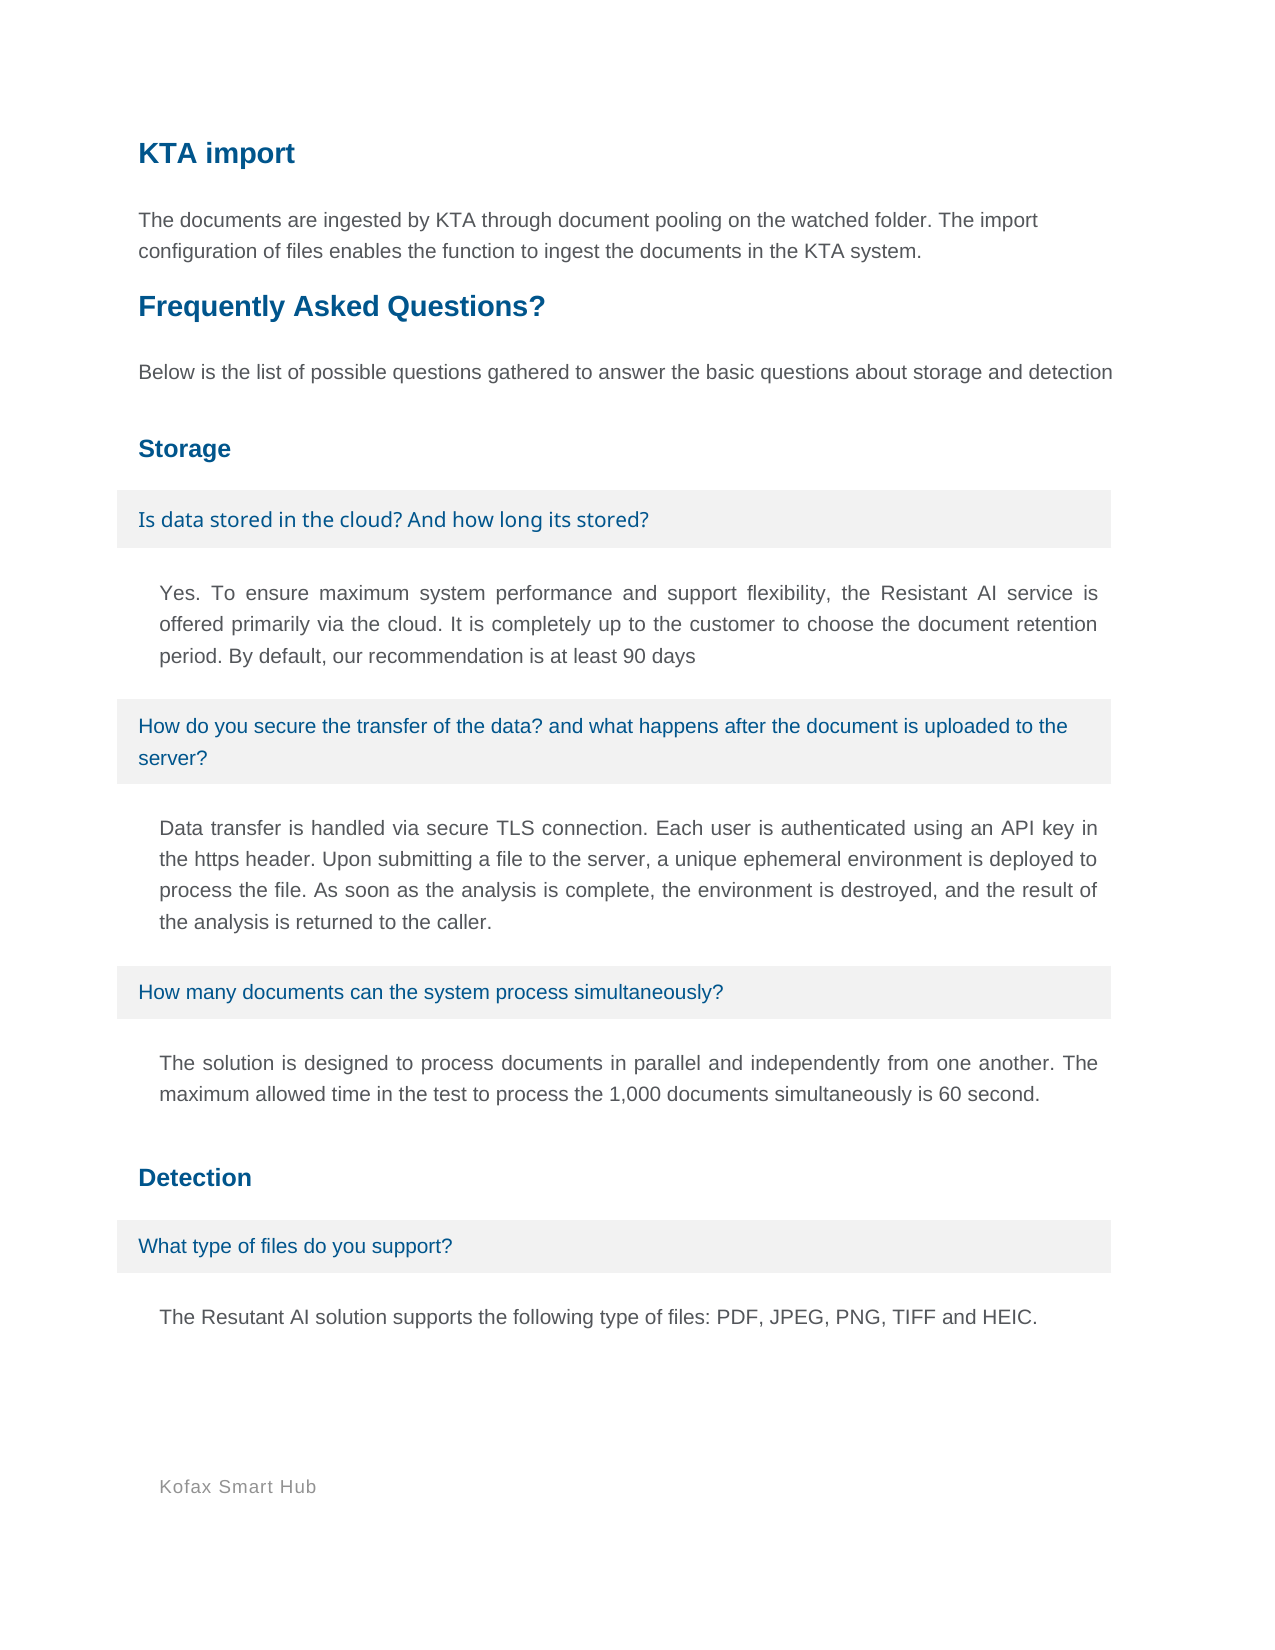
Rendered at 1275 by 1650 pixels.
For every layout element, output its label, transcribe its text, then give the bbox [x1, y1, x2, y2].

text What type of files do you support? [130, 1232, 1099, 1260]
text KTA import [138, 136, 1136, 170]
text Detection [138, 1163, 1121, 1192]
text Data transfer is handled via secure TLS connection. Each user is authenticated using an API key in the https header. Upon submitting a file to the server, a unique ephemeral environment is deployed to process the file. As soon as the analysis is complete, the environment is destroyed, and the result of the analysis is returned to the caller. [159, 816, 1099, 933]
text How do you secure the transfer of the data? and what happens after the document is uploaded to the server? [130, 712, 1099, 771]
text Is data stored in the cloud? And how long its stored? [130, 503, 1099, 535]
text Below is the list of possible questions gathered to answer the basic questions about storage and detection [138, 359, 1136, 383]
text Yes. To ensure maximum system performance and support flexibility, the Resistant AI service is offered primarily via the cloud. It is completely up to the customer to choose the document retention period. By default, our recommendation is at least 90 days [159, 581, 1099, 667]
text Storage [138, 433, 1121, 462]
text Frequently Asked Questions? [138, 288, 1136, 322]
text How many documents can the system process simultaneously? [130, 978, 1099, 1006]
text The solution is designed to process documents in parallel and independently from one another. The maximum allowed time in the test to process the 1,000 documents simultaneously is 60 second. [159, 1051, 1099, 1106]
text The Resutant AI solution supports the following type of files: PDF, JPEG, PNG, TIFF and HEIC. [159, 1305, 1099, 1329]
text The documents are ingested by KTA through document pooling on the watched folder. The import configuration of files enables the function to ingest the documents in the KTA system. [138, 207, 1099, 263]
